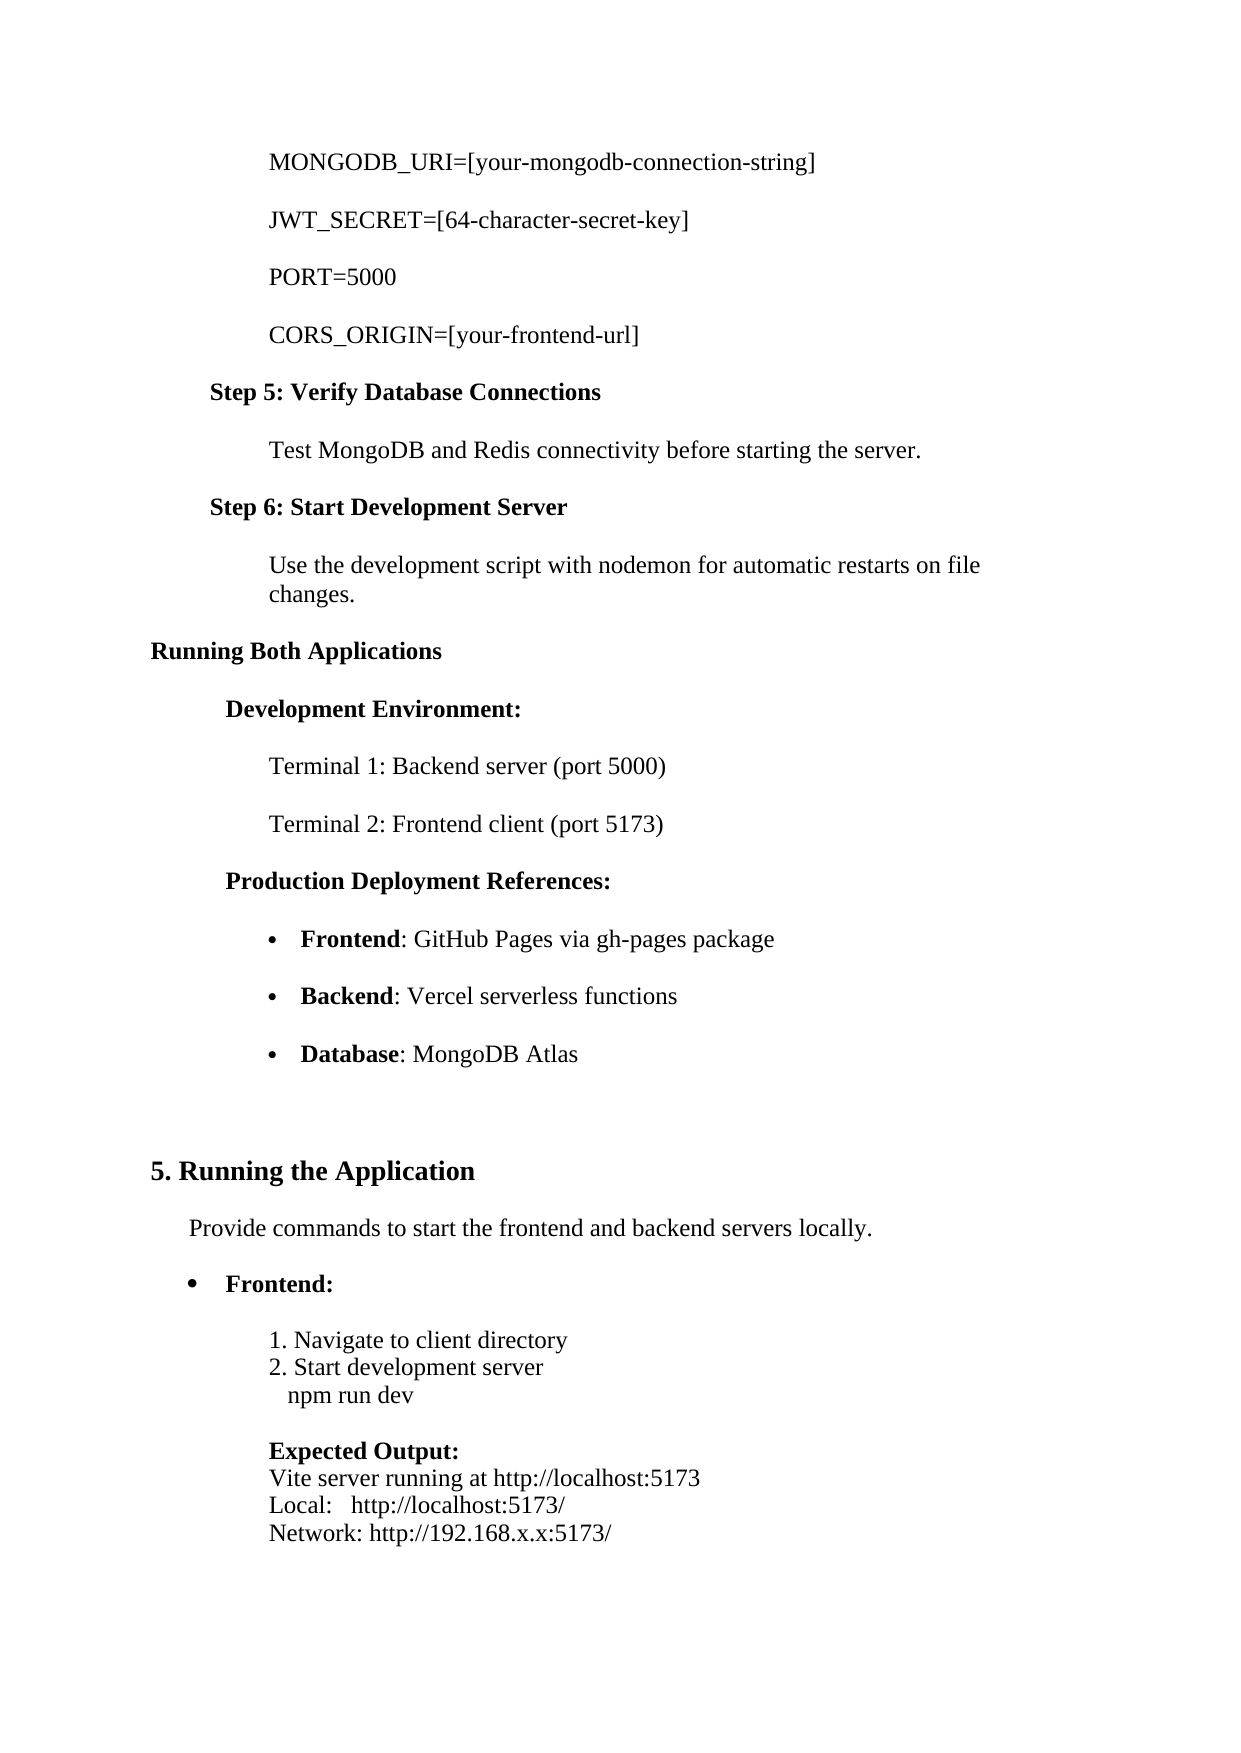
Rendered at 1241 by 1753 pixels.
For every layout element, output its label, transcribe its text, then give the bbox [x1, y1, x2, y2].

list Expected Output: [268, 1437, 910, 1465]
list Local: http://localhost:5173/ [268, 1492, 910, 1519]
text Terminal 1: Backend server (port 5000) [268, 751, 1008, 780]
text 5. Running the Application [150, 1153, 1059, 1186]
list Frontend: [188, 1271, 910, 1298]
text Development Environment: [150, 694, 1008, 722]
text PORT=5000 [268, 262, 1008, 291]
text Terminal 2: Frontend client (port 5173) [268, 809, 1008, 837]
list npm run dev [268, 1381, 910, 1409]
text JWT_SECRET=[64-character-secret-key] [268, 205, 1008, 234]
text MONGODB_URI=[your-mongodb-connection-string] [268, 147, 1008, 176]
list Frontend: GitHub Pages via gh-pages package [268, 924, 1008, 952]
text Production Deployment References: [150, 866, 1008, 895]
list Database: MongoDB Atlas [268, 1039, 1008, 1067]
list 1. Navigate to client directory [268, 1327, 910, 1354]
text Step 5: Verify Database Connections [209, 377, 1008, 406]
text CORS_ORIGIN=[your-frontend-url] [268, 320, 1008, 349]
text Running Both Applications [150, 636, 1008, 665]
text Test MongoDB and Redis connectivity before starting the server. [268, 435, 1008, 464]
list Vite server running at http://localhost:5173 [268, 1465, 910, 1492]
list Network: http://192.168.x.x:5173/ [268, 1519, 910, 1547]
text Provide commands to start the frontend and backend servers locally. [188, 1215, 910, 1242]
list 2. Start development server [268, 1354, 910, 1381]
text Step 6: Start Development Server [209, 492, 1008, 521]
text Use the development script with nodemon for automatic restarts on file changes. [268, 550, 1008, 607]
list Backend: Vercel serverless functions [268, 981, 1008, 1010]
